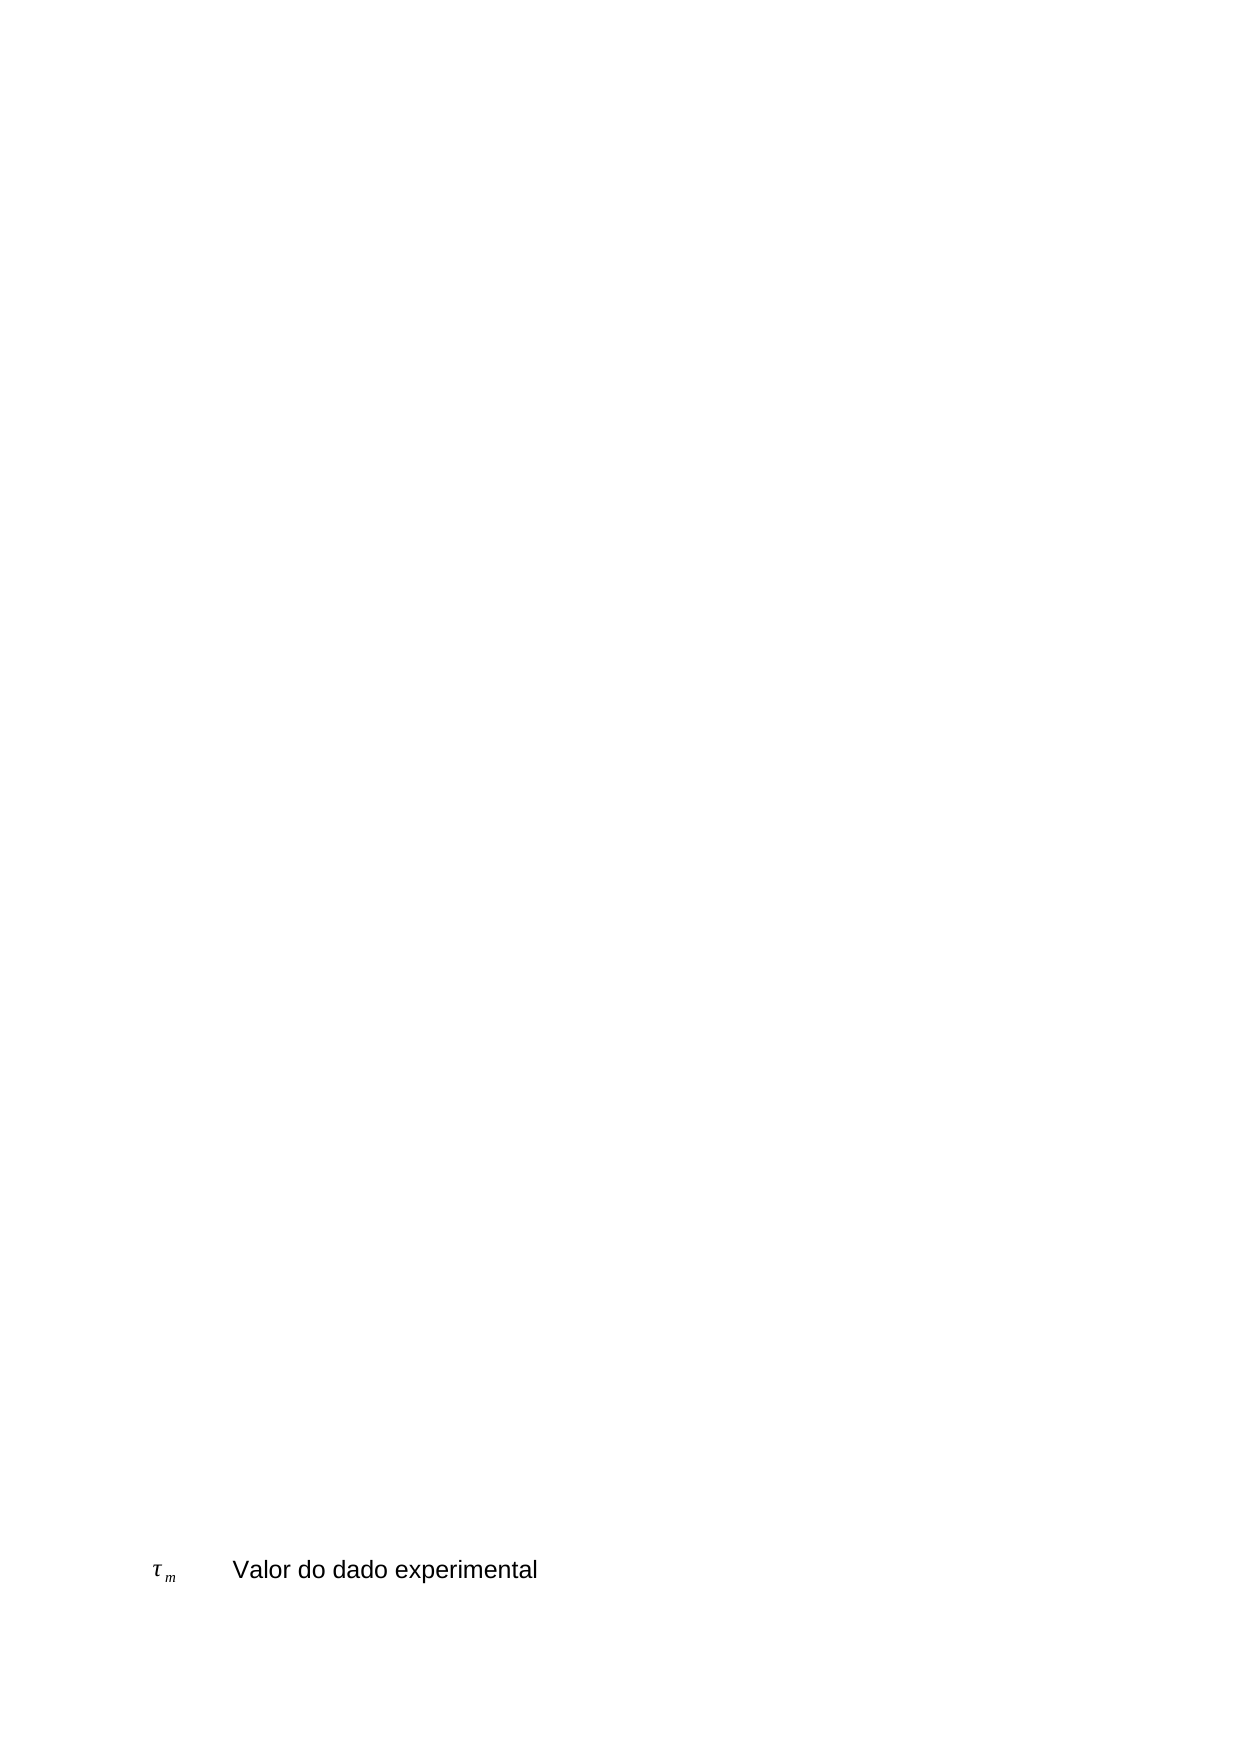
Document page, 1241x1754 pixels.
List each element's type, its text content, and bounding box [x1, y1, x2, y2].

table_header Valor do dado experimental [221, 1524, 1074, 1617]
table_header [107, 1524, 221, 1617]
